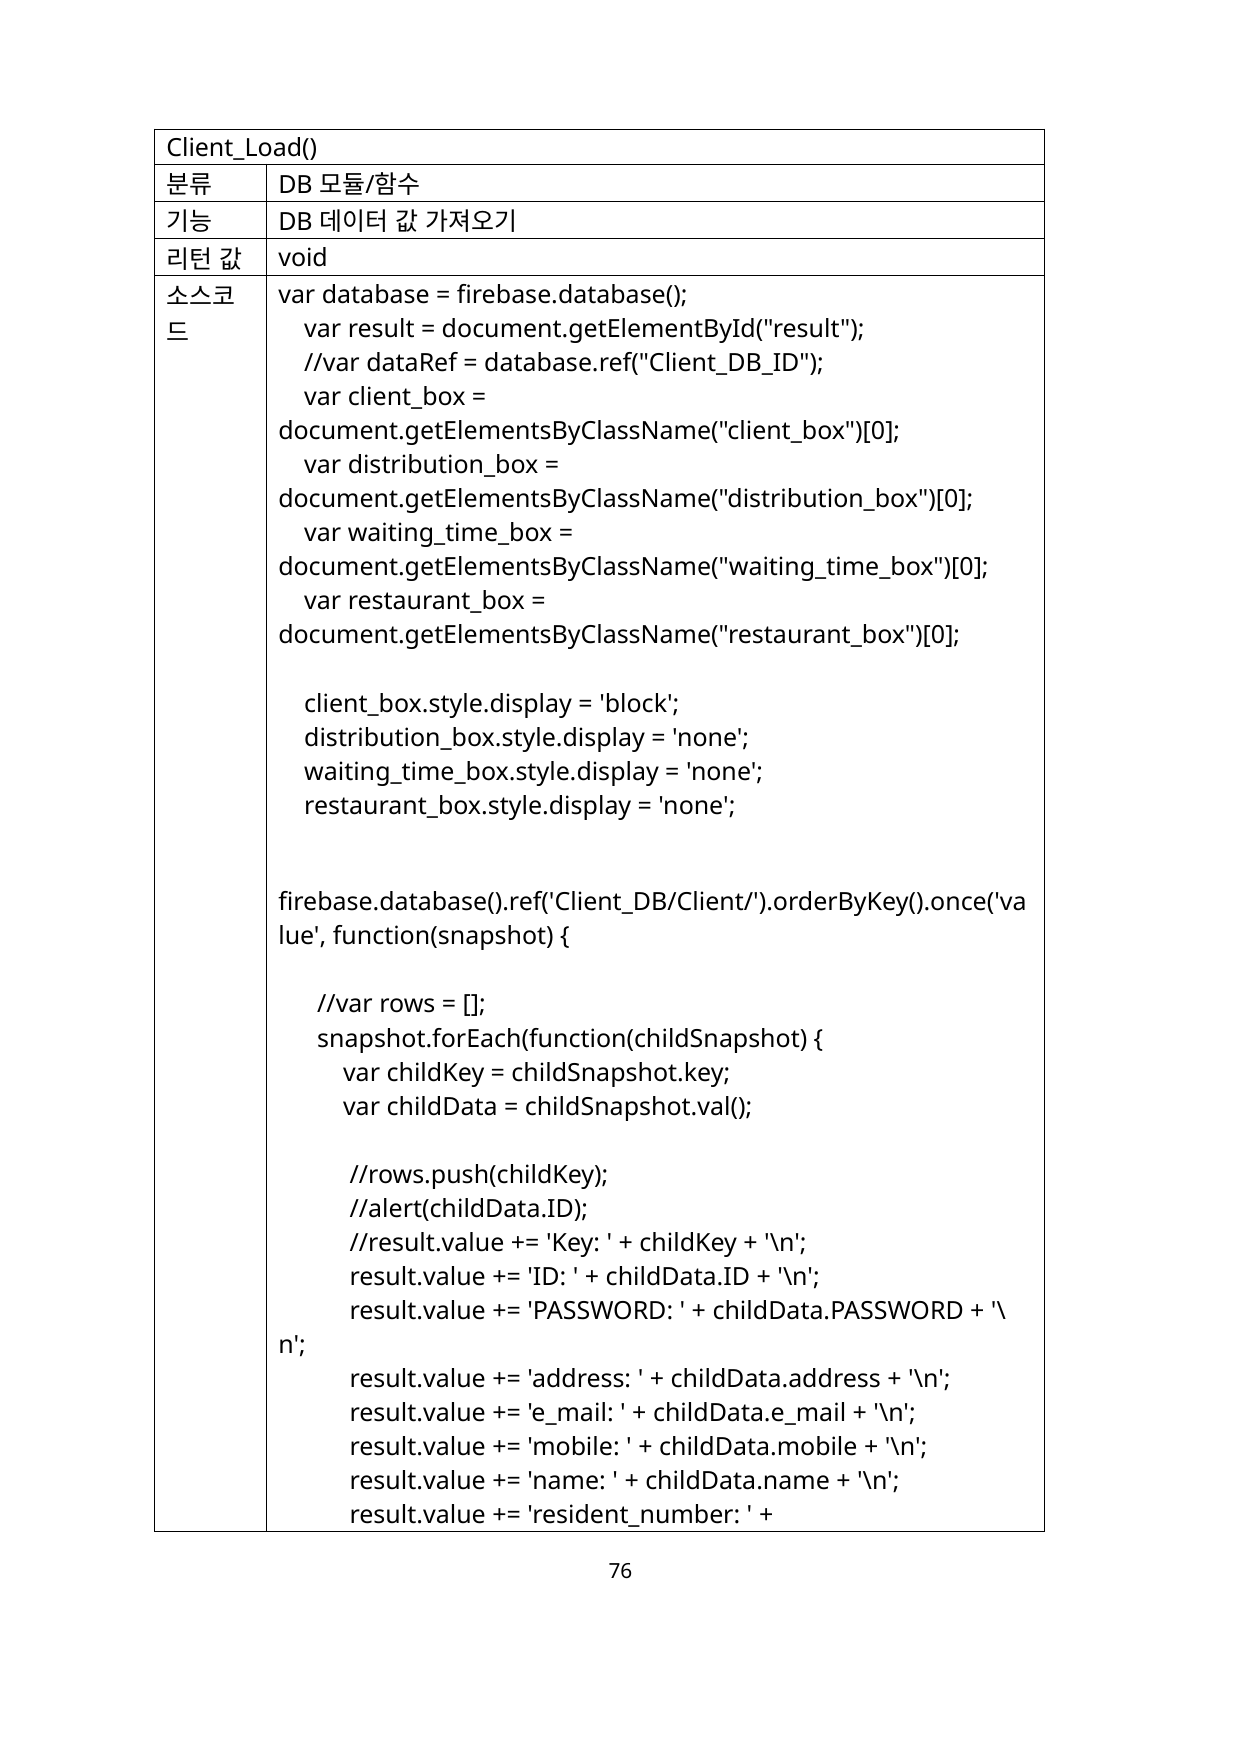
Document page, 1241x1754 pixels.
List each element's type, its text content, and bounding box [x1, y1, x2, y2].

table_cell DB 데이터 값 가져오기 [267, 202, 1044, 238]
table_header Client_Load() [155, 130, 1044, 163]
table_cell 기능 [155, 202, 266, 238]
table_cell DB 모듈/함수 [267, 165, 1044, 201]
table_cell 분류 [155, 165, 266, 201]
table_cell 리턴 값 [155, 239, 266, 275]
table_cell void [267, 239, 1044, 275]
table_cell 소스코드 [155, 276, 266, 1531]
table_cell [267, 276, 1044, 1531]
